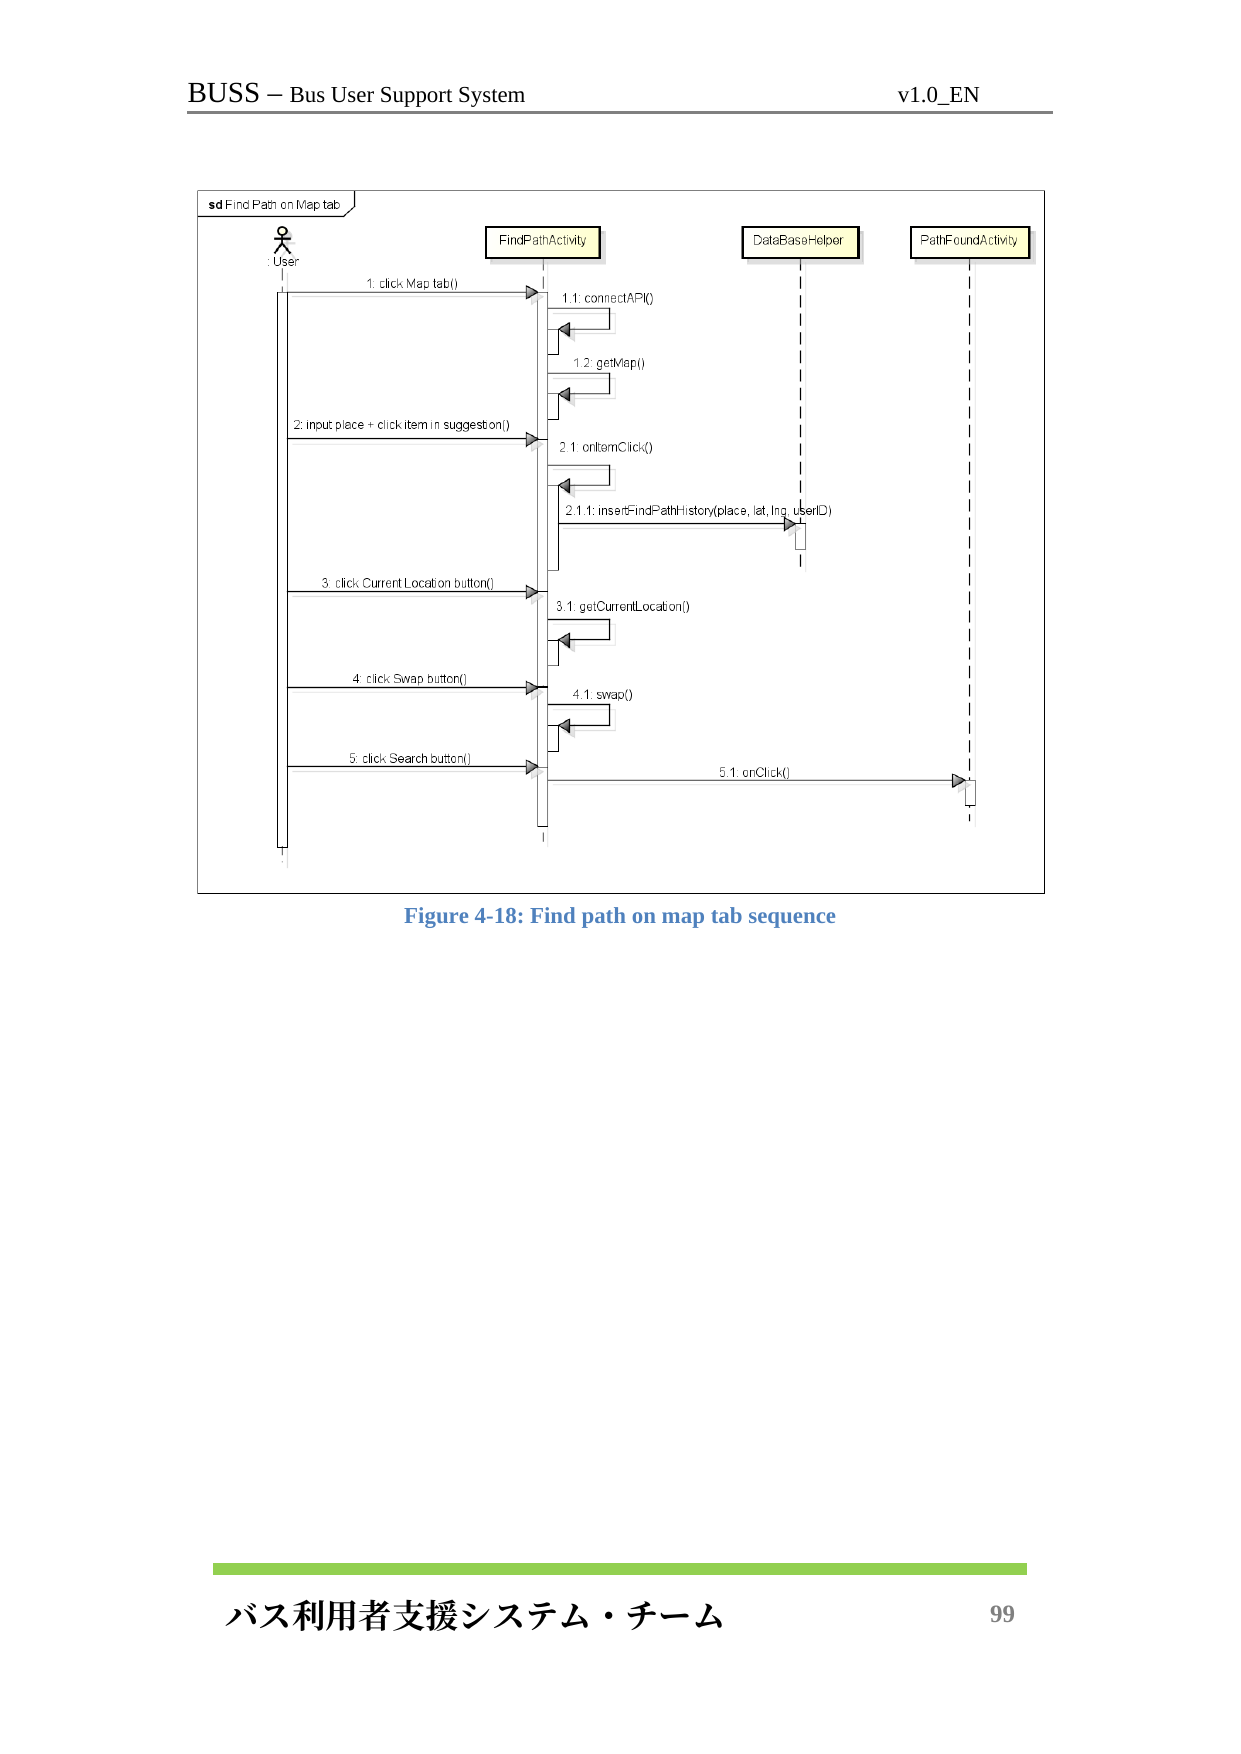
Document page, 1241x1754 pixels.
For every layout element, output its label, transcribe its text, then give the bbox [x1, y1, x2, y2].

text Figure 4-18: Find path on map tab sequence Figure 4-19: Find path sequence Figure 4-20: Forgot password sequence Figure 4-21: Login sequence Figure 4-22: Log out sequence [187, 903, 1053, 929]
picture [187, 180, 1053, 903]
